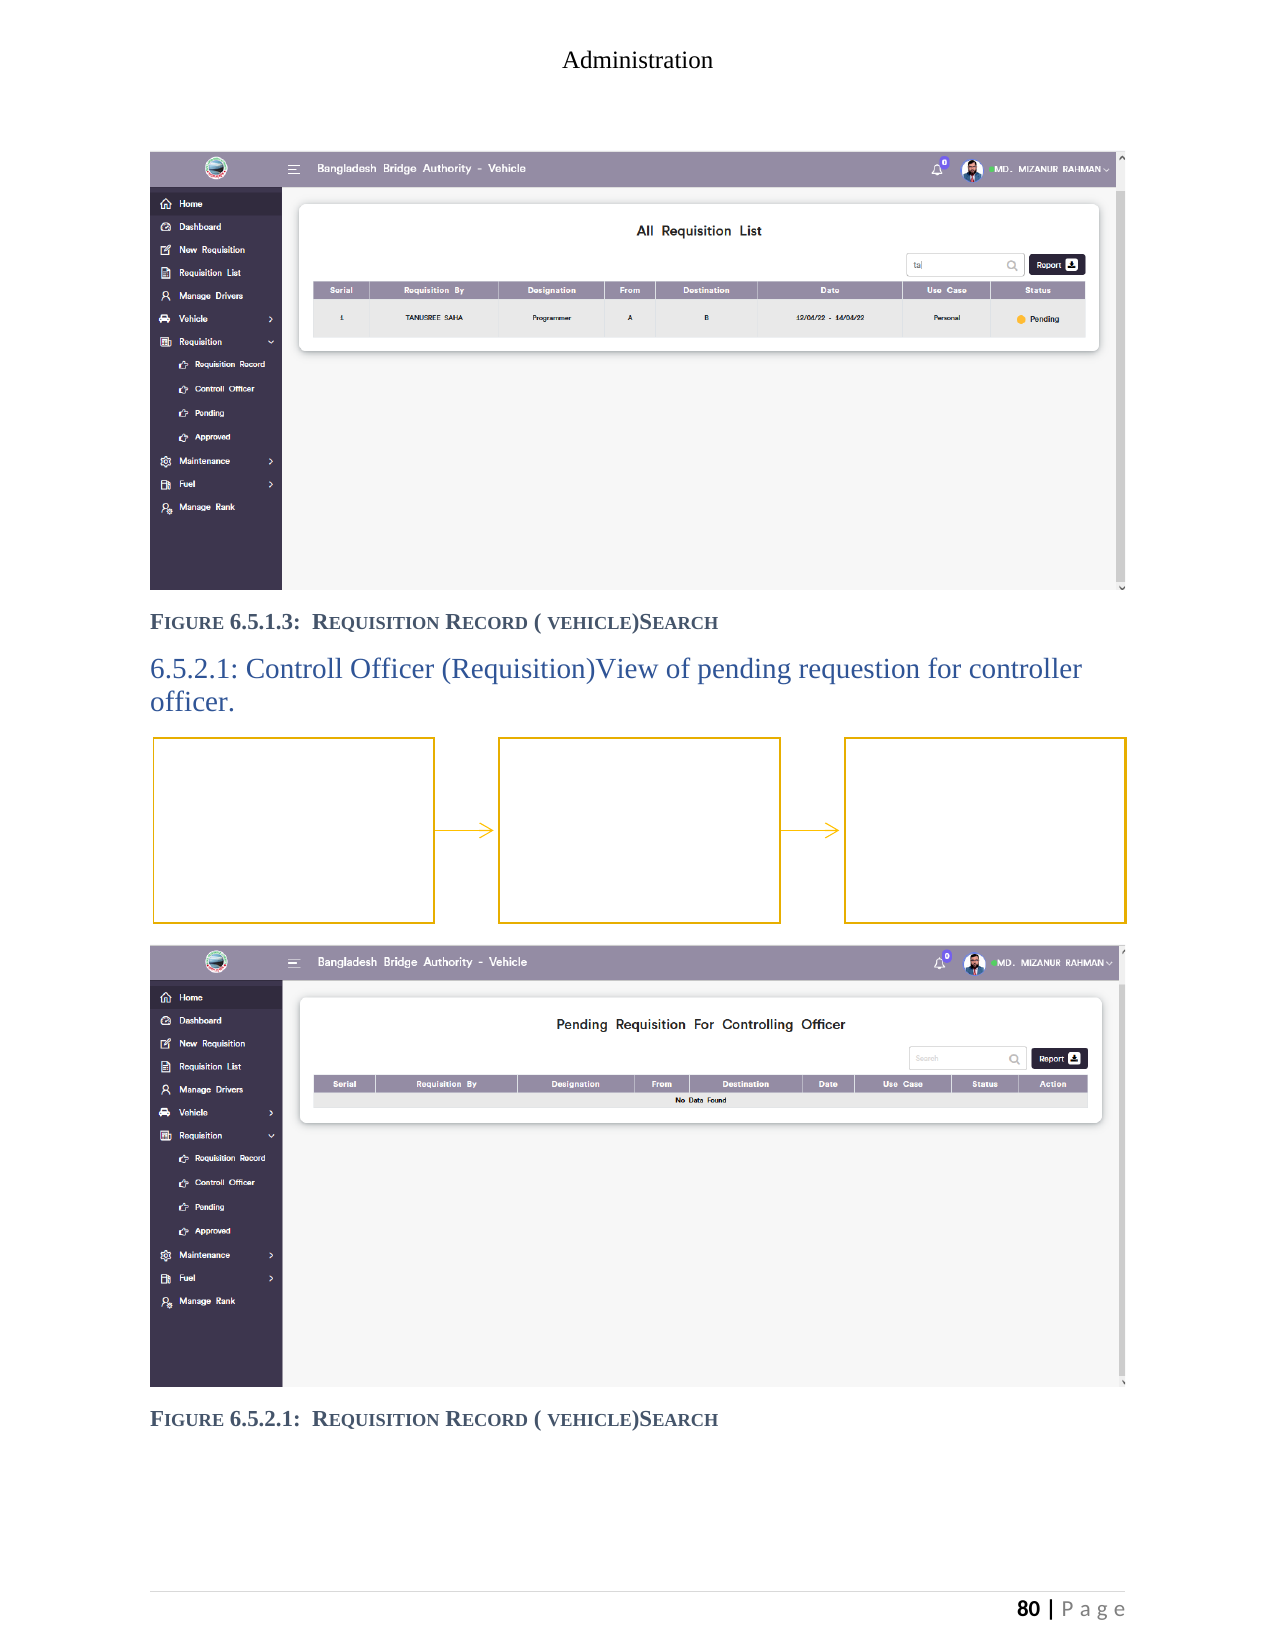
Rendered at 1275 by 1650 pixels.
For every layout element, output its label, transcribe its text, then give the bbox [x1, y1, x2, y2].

text Figure 6.5.2.1: Requisition Record ( vehicle)Search [150, 1405, 1125, 1432]
picture [150, 944, 1125, 1387]
subtitle 6.5.2.1: Controll Officer (Requisition)View of pending requestion for controller officer. [150, 651, 1125, 718]
text Figure 6.5.1.3: Requisition Record ( vehicle)Search [150, 608, 1125, 634]
picture [150, 150, 1125, 590]
